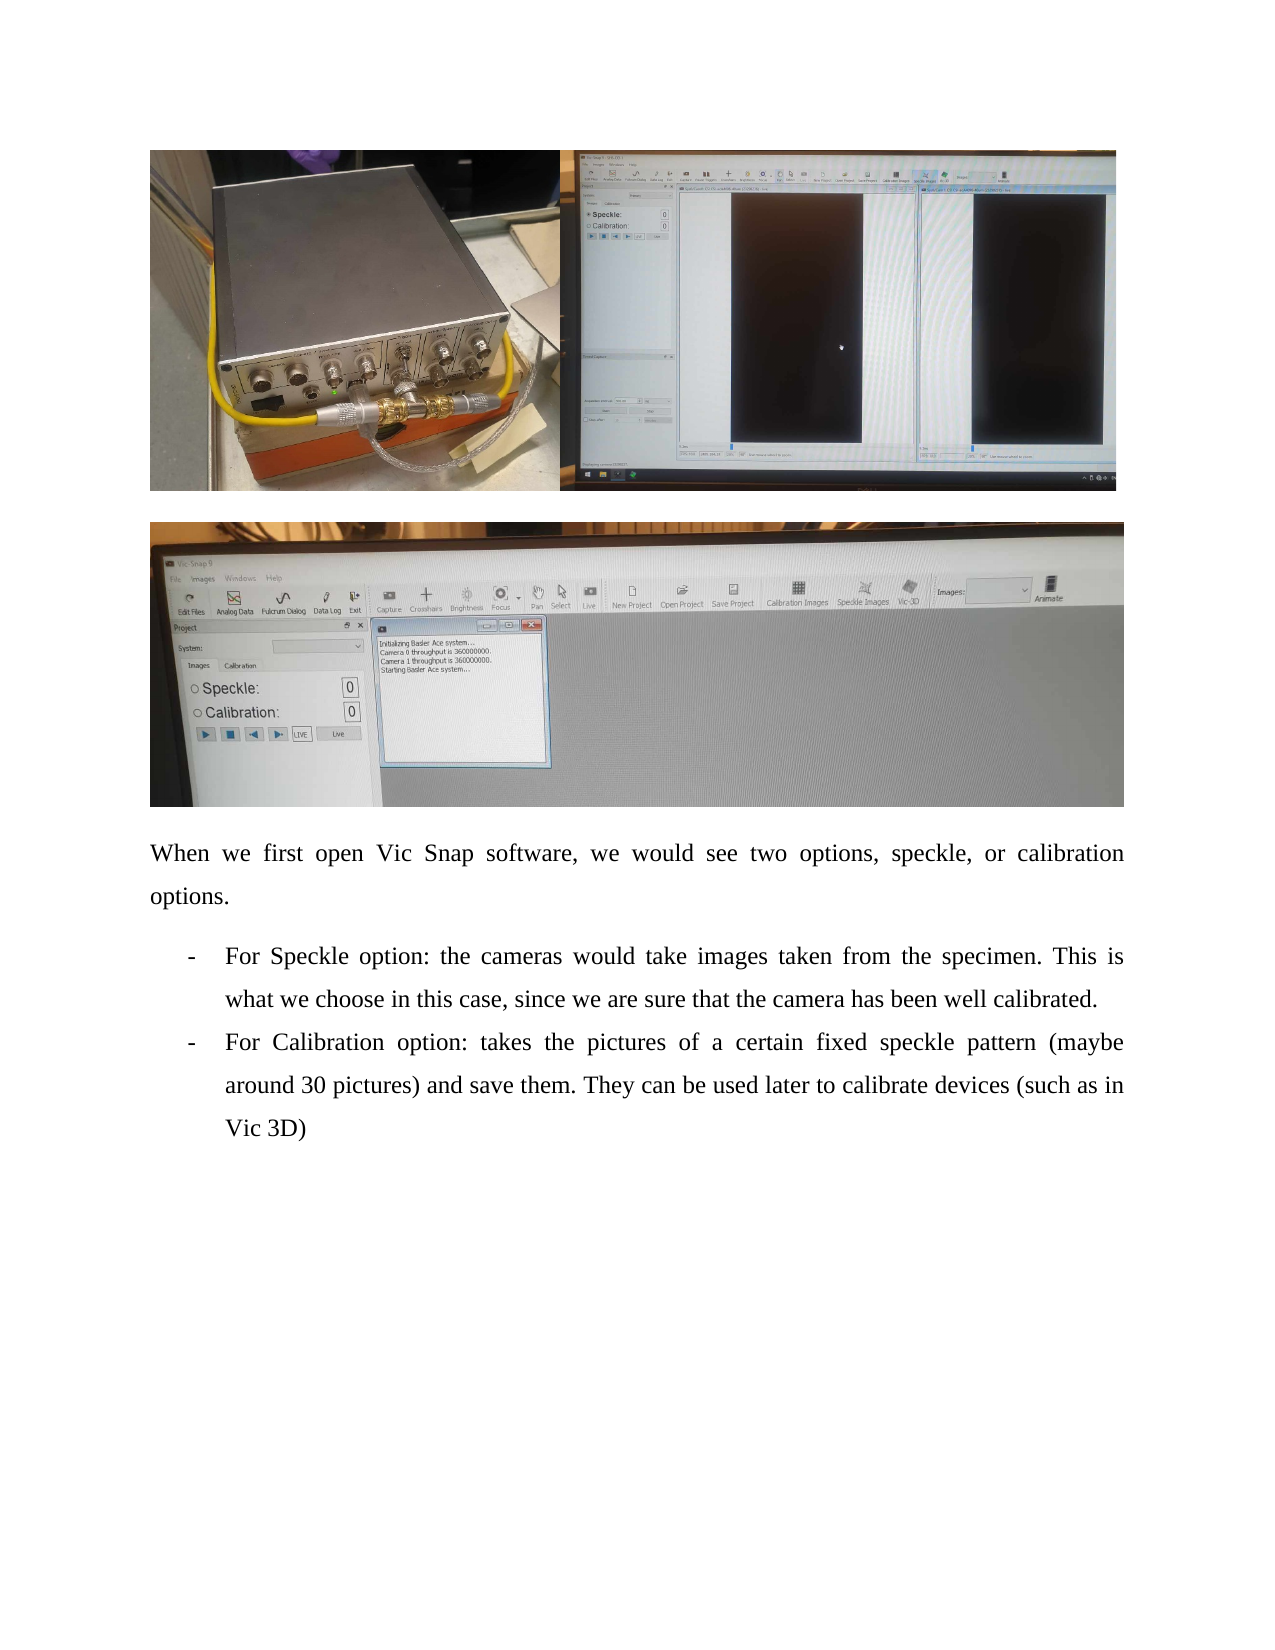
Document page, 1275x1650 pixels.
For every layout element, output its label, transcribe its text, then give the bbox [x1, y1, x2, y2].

picture [150, 150, 1117, 491]
text When we first open Vic Snap software, we would see two options, speckle, or calibration options. [150, 838, 1125, 910]
list For Speckle option: the cameras would take images taken from the specimen. This is what we choose in this case, since we are sure that the camera has been well calibrated. [187, 941, 1125, 1013]
list For Calibration option: takes the pictures of a certain fixed speckle pattern (maybe around 30 pictures) and save them. They can be used later to calibrate devices (such as in Vic 3D) [187, 1027, 1125, 1142]
picture [150, 522, 1124, 807]
